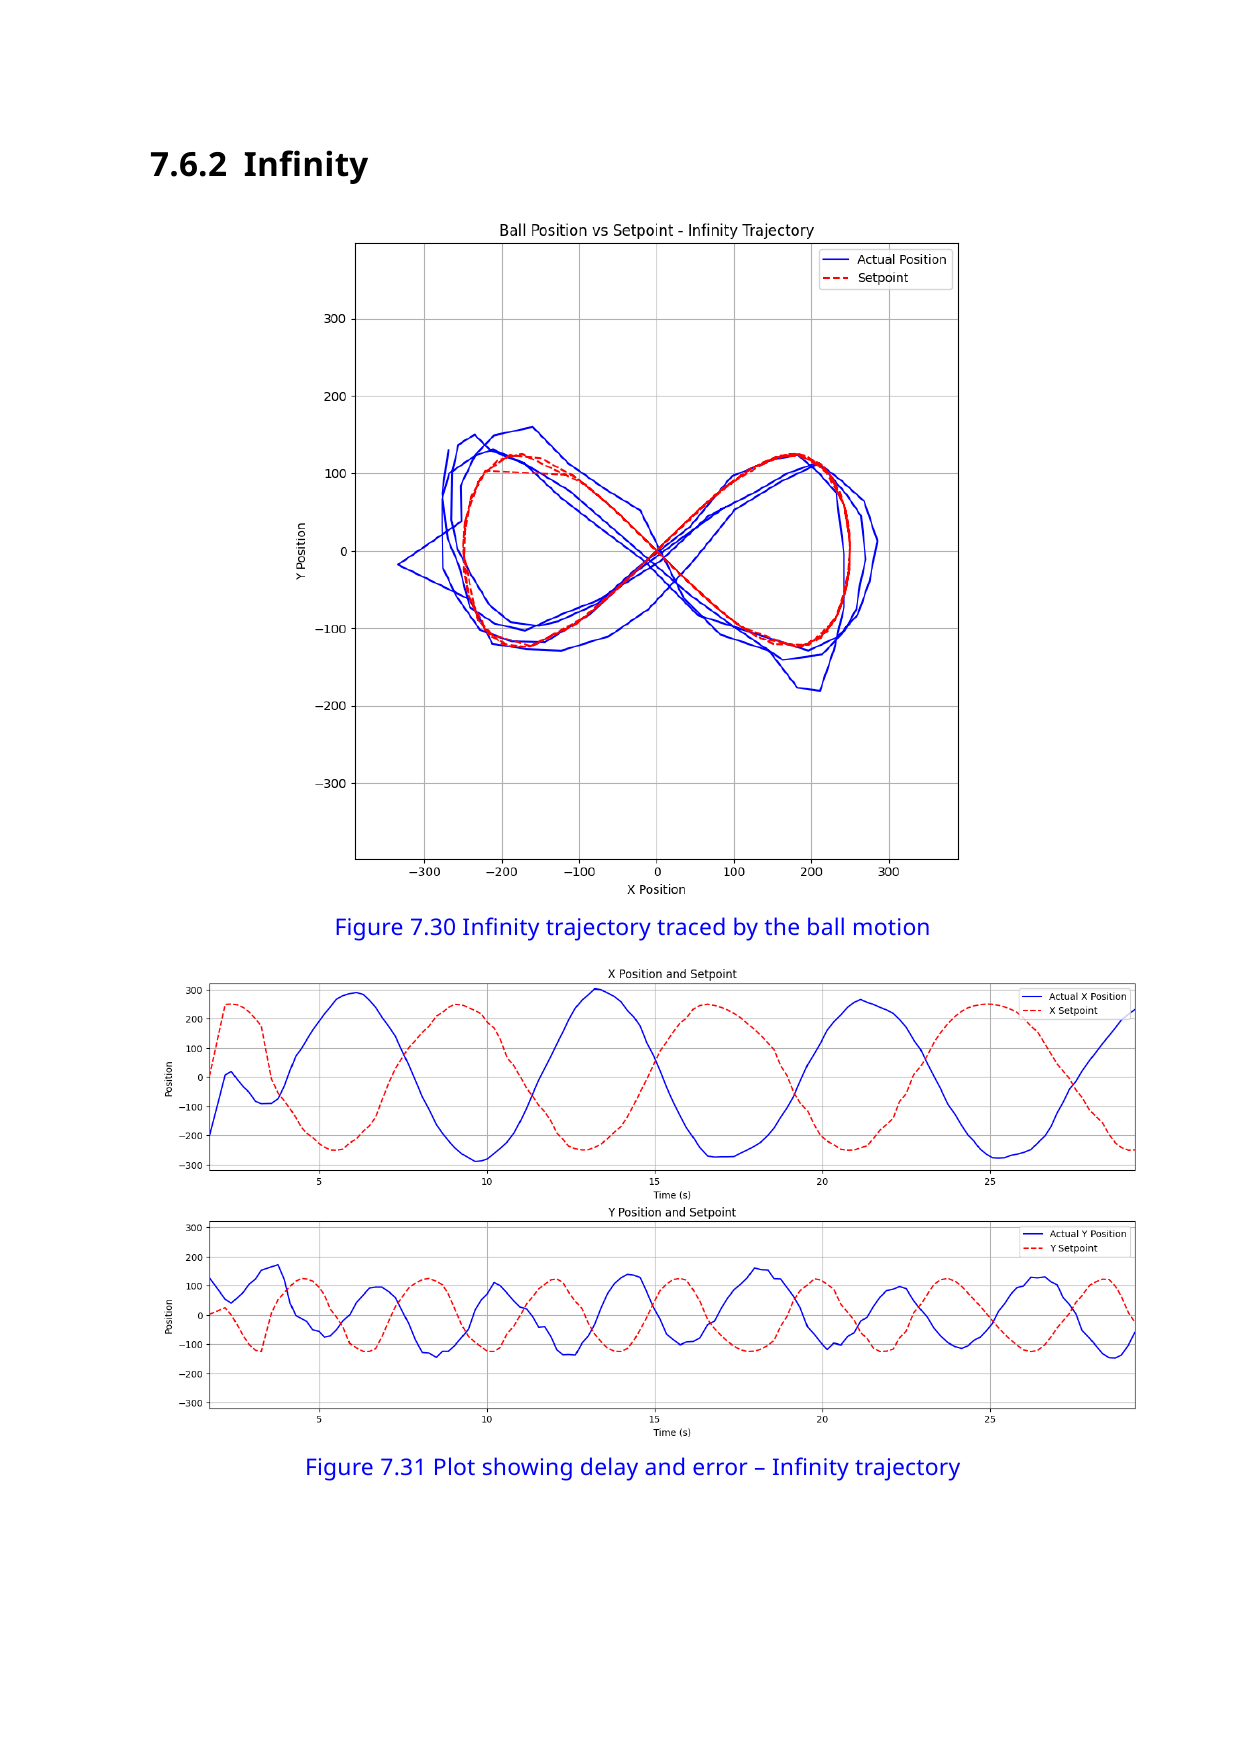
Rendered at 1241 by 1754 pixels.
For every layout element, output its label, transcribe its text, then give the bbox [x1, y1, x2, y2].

picture [150, 962, 1150, 1445]
picture [283, 210, 982, 909]
subtitle Infinity [150, 141, 1116, 186]
